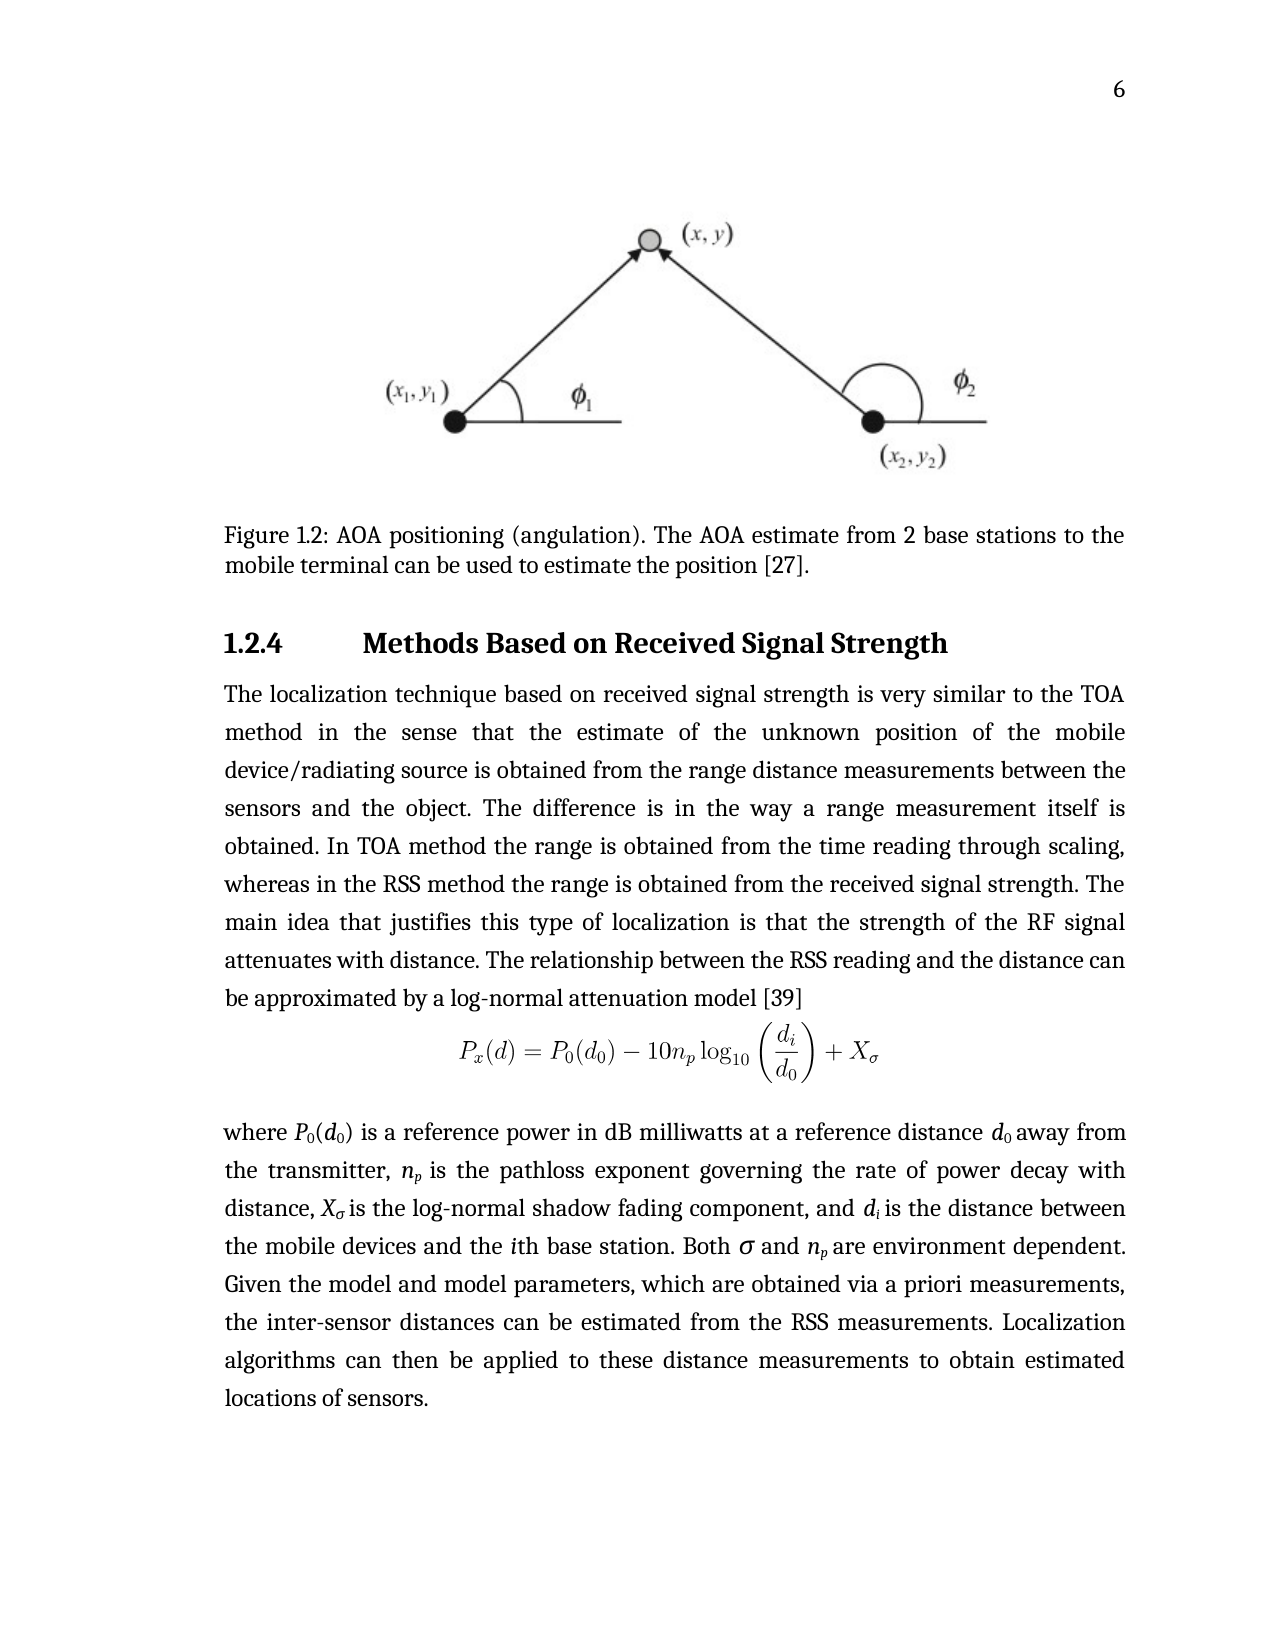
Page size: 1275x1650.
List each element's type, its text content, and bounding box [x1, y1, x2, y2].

text The localization technique based on received signal strength is very similar to the TOA method in the sense that the estimate of the unknown position of the mobile device/radiating source is obtained from the range distance measurements between the sensors and the object. The difference is in the way a range measurement itself is obtained. In TOA method the range is obtained from the time reading through scaling, whereas in the RSS method the range is obtained from the received signal strength. The main idea that justifies this type of localization is that the strength of the RF signal attenuates with distance. The relationship between the RSS reading and the distance can be approximated by a log-normal attenuation model [39] [223, 680, 1127, 1012]
picture [458, 1022, 879, 1083]
picture [360, 200, 990, 486]
text where P0(d0) is a reference power in dB milliwatts at a reference distance d0 away from the transmitter, np is the pathloss exponent governing the rate of power decay with distance, Xσ is the log-normal shadow fading component, and di is the distance between the mobile devices and the ith base station. Both σ and np are environment dependent. Given the model and model parameters, which are obtained via a priori measurements, the inter-sensor distances can be estimated from the RSS measurements. Localization algorithms can then be applied to these distance measurements to obtain estimated locations of sensors. [223, 1118, 1127, 1412]
subtitle 1.2.4 Methods Based on Received Signal Strength [223, 626, 1146, 661]
text Figure 1.2: AOA positioning (angulation). The AOA estimate from 2 base stations to the mobile terminal can be used to estimate the position [27]. [223, 521, 1127, 579]
